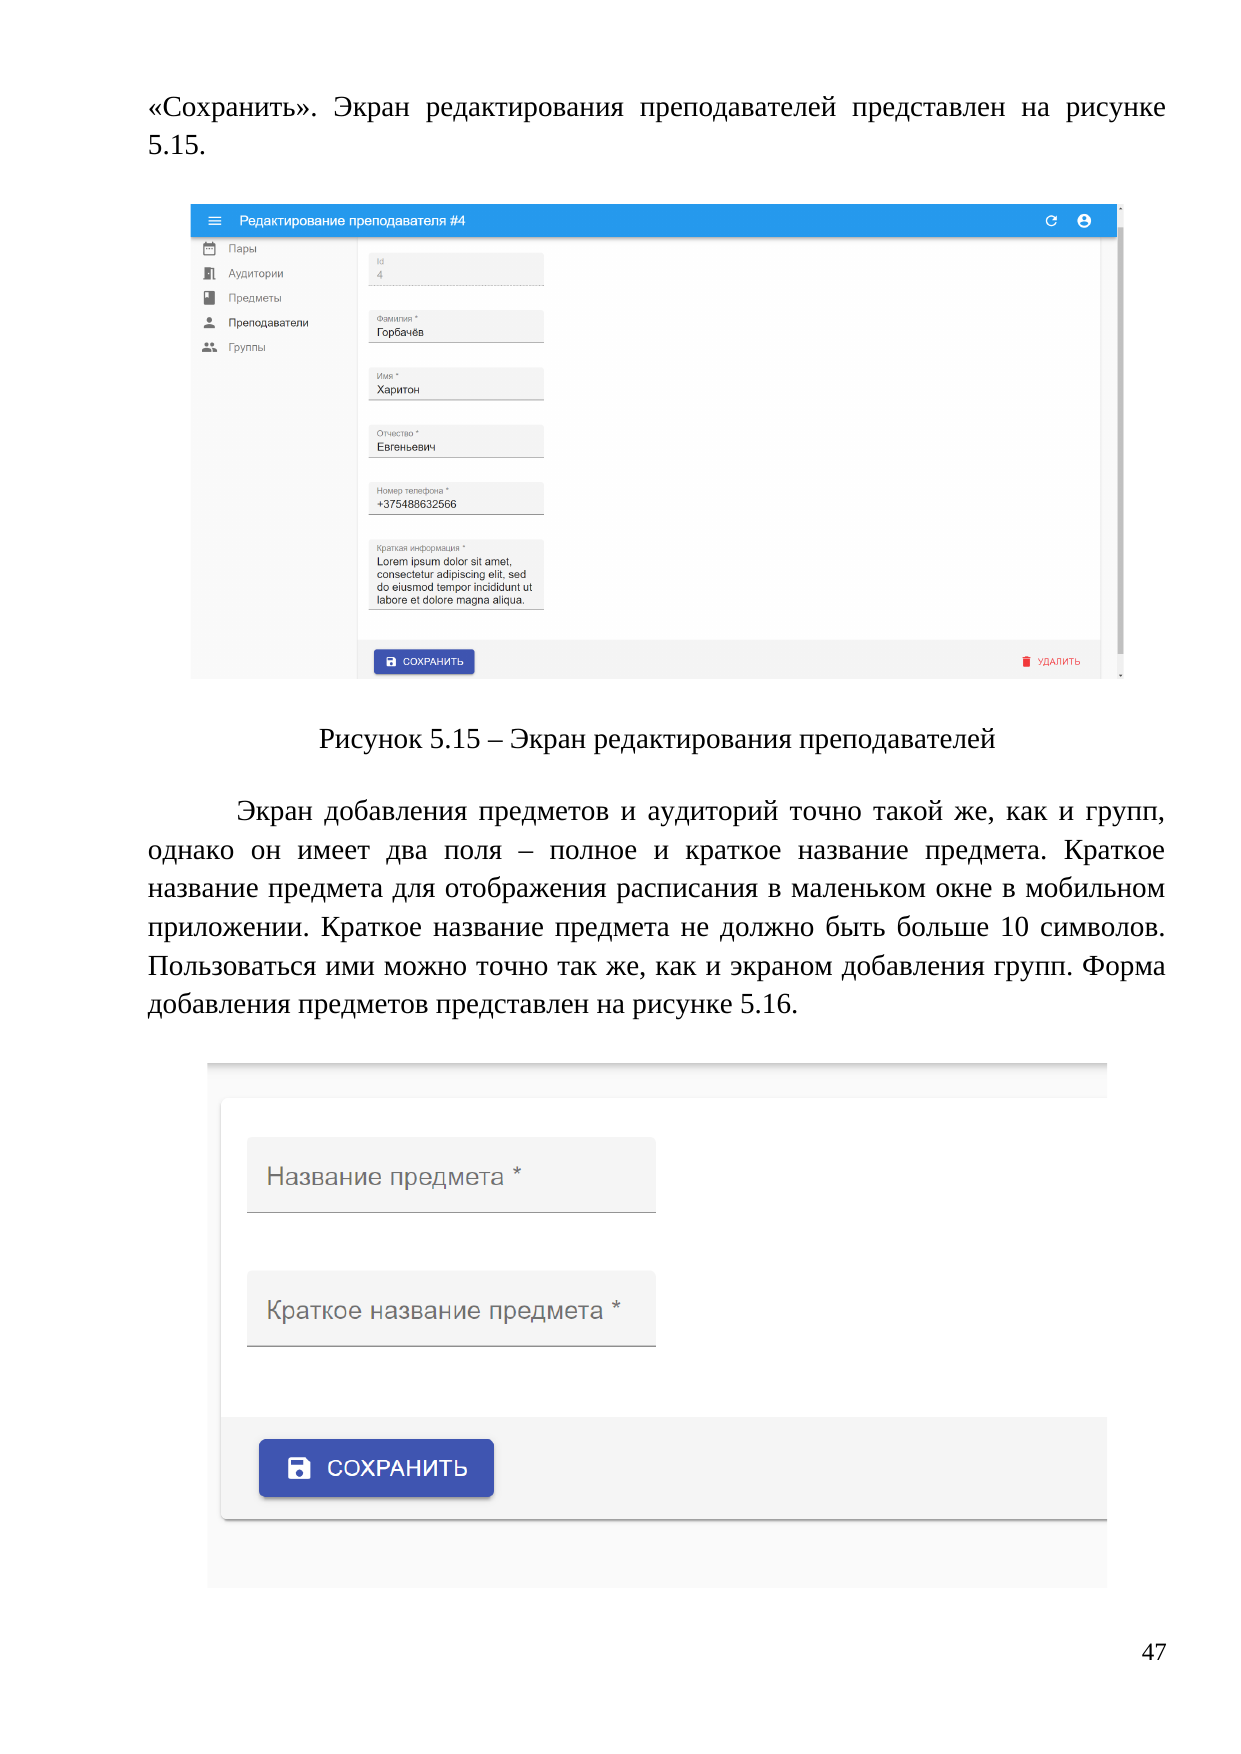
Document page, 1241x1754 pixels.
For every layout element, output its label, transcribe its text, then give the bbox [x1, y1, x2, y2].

text Рисунок 5.15 – Экран редактирования преподавателей [148, 721, 1167, 755]
picture [207, 1063, 1108, 1588]
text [148, 89, 1167, 161]
text Экран добавления предметов и аудиторий точно такой же, как и групп, однако он имеет два поля – полное и краткое название предмета. Краткое название предмета для отображения расписания в маленьком окне в мобильном приложении. Краткое название предмета не должно быть больше 10 символов. Пользоваться ими можно точно так же, как и экраном добавления групп. Форма добавления предметов представлен на рисунке 5.16. [148, 793, 1167, 1020]
picture [190, 204, 1124, 679]
